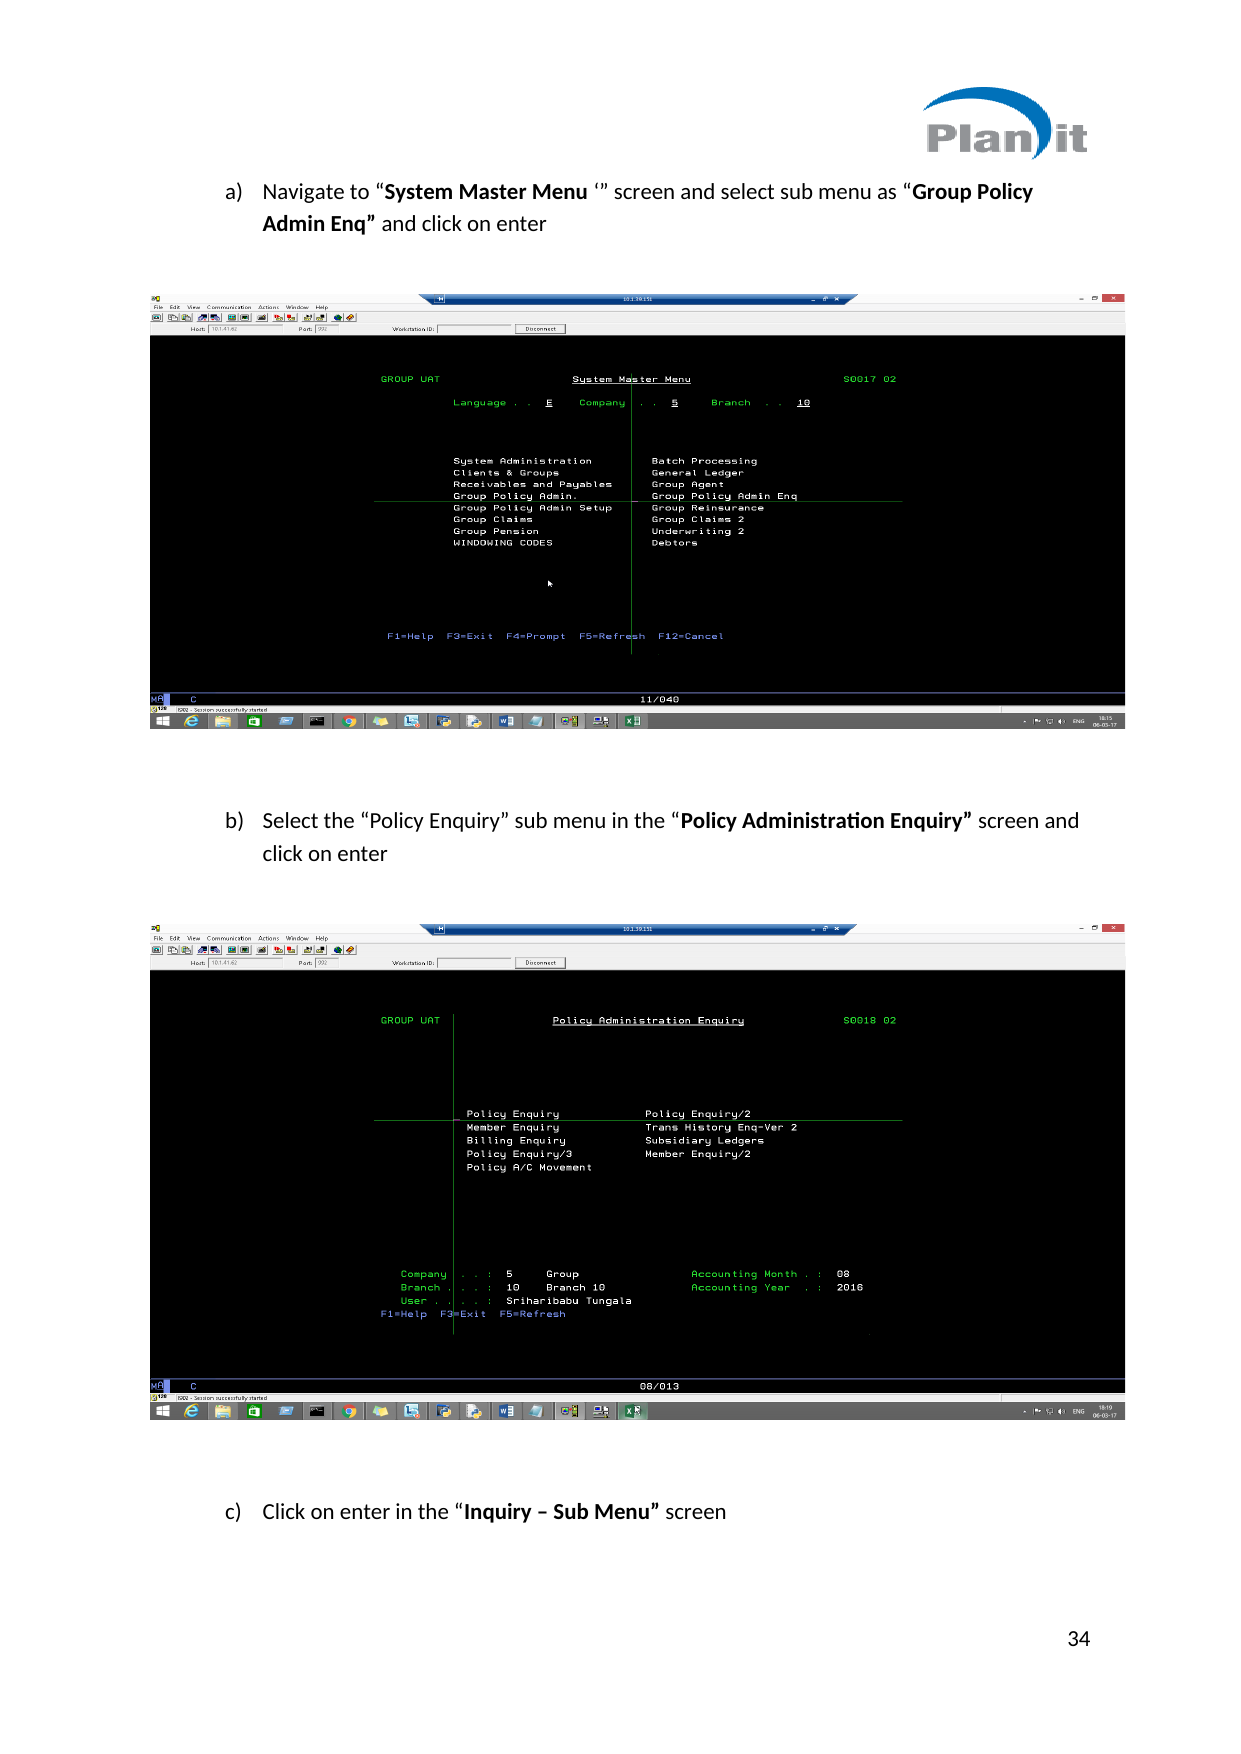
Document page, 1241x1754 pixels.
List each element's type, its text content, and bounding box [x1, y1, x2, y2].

list Click on enter in the “Inquiry – Sub Menu” screen [225, 1497, 1090, 1525]
picture [923, 73, 1091, 177]
list Select the “Policy Enquiry” sub menu in the “Policy Administration Enquiry” screen and click on enter [225, 807, 1090, 867]
picture [150, 294, 1125, 729]
list Navigate to “System Master Menu ‘” screen and select sub menu as “Group Policy Admin Enq” and click on enter [225, 177, 1090, 237]
picture [150, 924, 1125, 1420]
